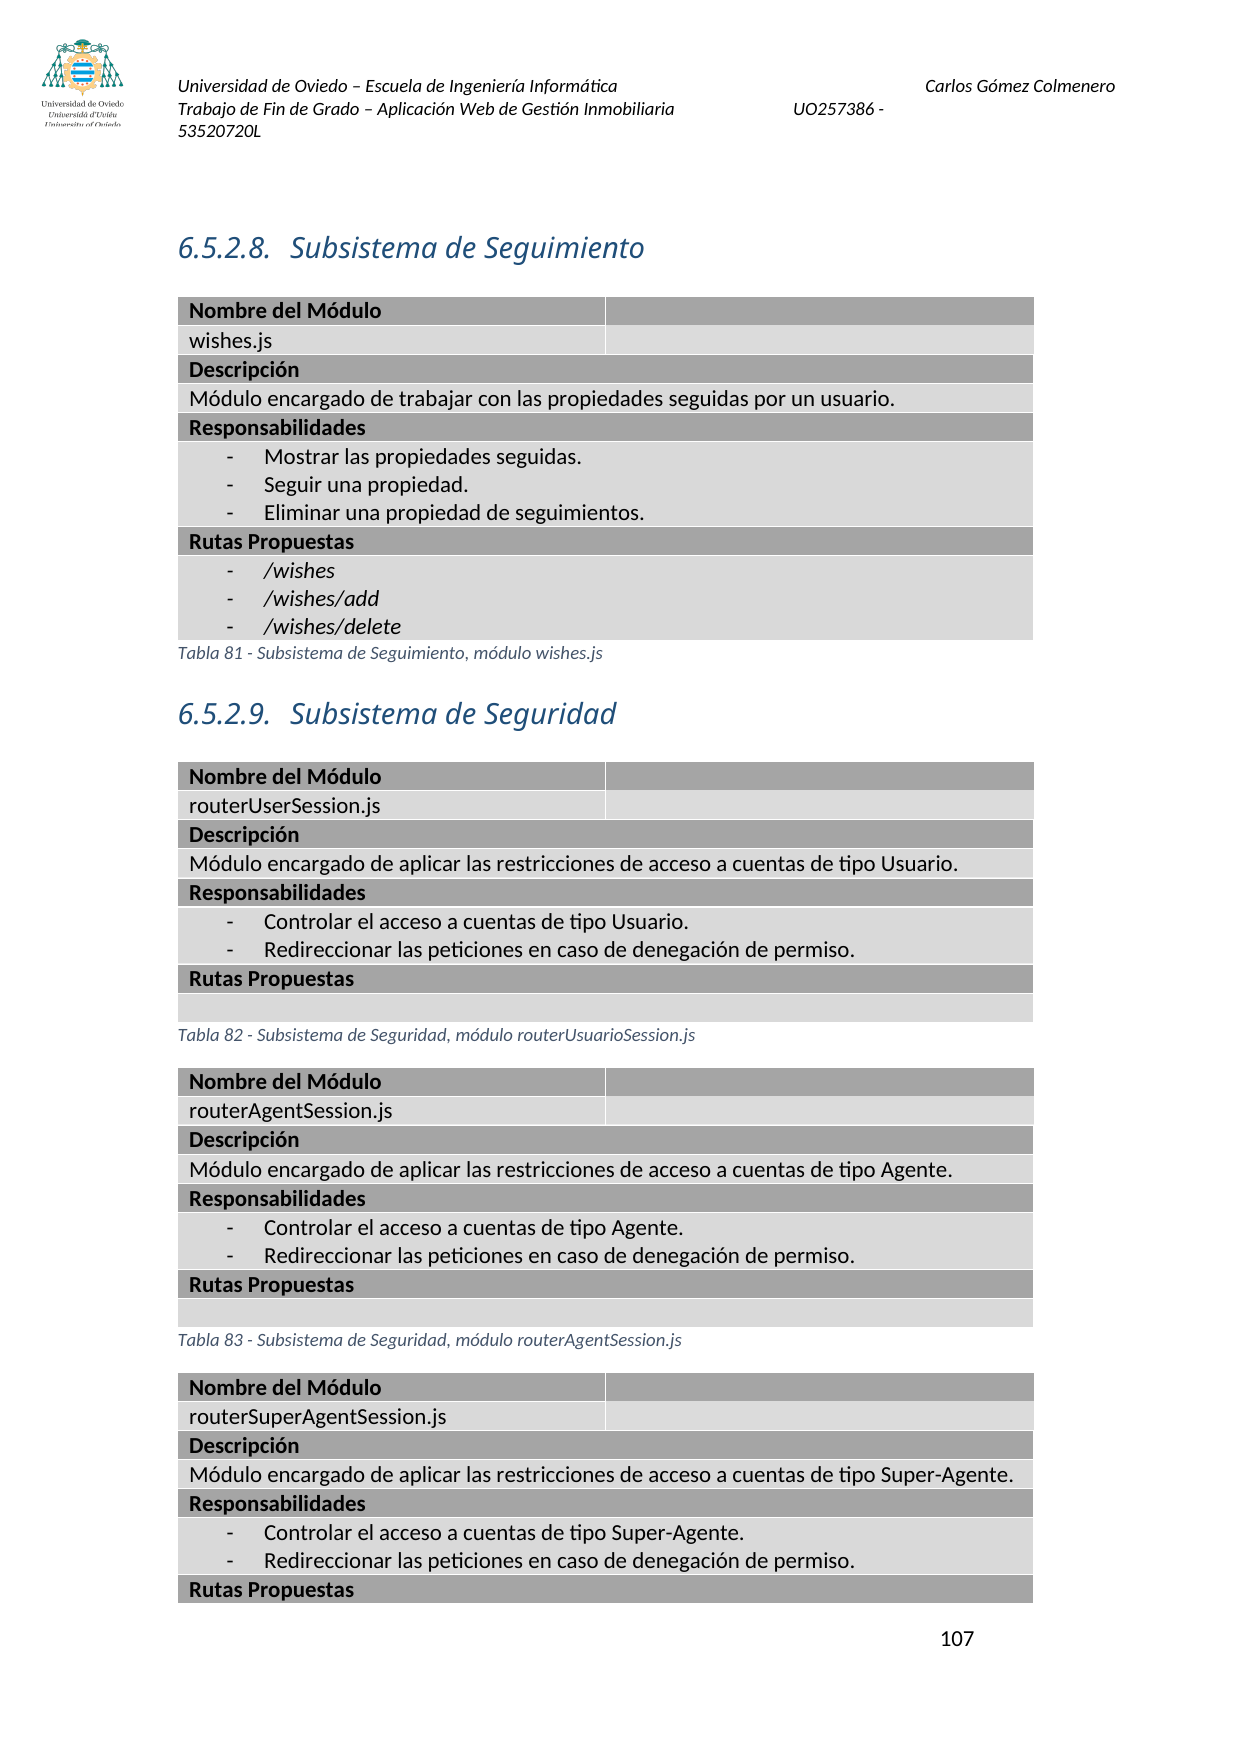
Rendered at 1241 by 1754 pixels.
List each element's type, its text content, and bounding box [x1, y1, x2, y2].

subtitle Subsistema de Seguridad [177, 693, 974, 733]
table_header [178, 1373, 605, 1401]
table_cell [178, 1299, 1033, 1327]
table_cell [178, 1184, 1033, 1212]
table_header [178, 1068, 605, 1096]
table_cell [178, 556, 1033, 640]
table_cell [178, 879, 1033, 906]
text Tabla 82 - Subsistema de Seguridad, módulo routerUsuarioSession.js [177, 1023, 974, 1046]
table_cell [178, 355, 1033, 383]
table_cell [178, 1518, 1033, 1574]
text Tabla 83 - Subsistema de Seguridad, módulo routerAgentSession.js [177, 1328, 974, 1351]
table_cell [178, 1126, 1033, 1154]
picture [36, 38, 124, 126]
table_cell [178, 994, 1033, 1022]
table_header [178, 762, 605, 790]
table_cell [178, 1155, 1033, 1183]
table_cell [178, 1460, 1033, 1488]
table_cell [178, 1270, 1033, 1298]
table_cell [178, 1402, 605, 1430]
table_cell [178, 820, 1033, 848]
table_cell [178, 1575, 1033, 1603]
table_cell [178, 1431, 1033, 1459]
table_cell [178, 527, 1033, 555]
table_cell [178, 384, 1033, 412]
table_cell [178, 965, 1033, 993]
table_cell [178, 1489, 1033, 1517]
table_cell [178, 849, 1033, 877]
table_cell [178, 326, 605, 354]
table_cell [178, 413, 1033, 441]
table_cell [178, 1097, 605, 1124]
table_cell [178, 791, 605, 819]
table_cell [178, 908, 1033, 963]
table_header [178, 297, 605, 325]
subtitle Subsistema de Seguimiento [177, 228, 974, 267]
text Tabla 81 - Subsistema de Seguimiento, módulo wishes.js [177, 641, 974, 664]
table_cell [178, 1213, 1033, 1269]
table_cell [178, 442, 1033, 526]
